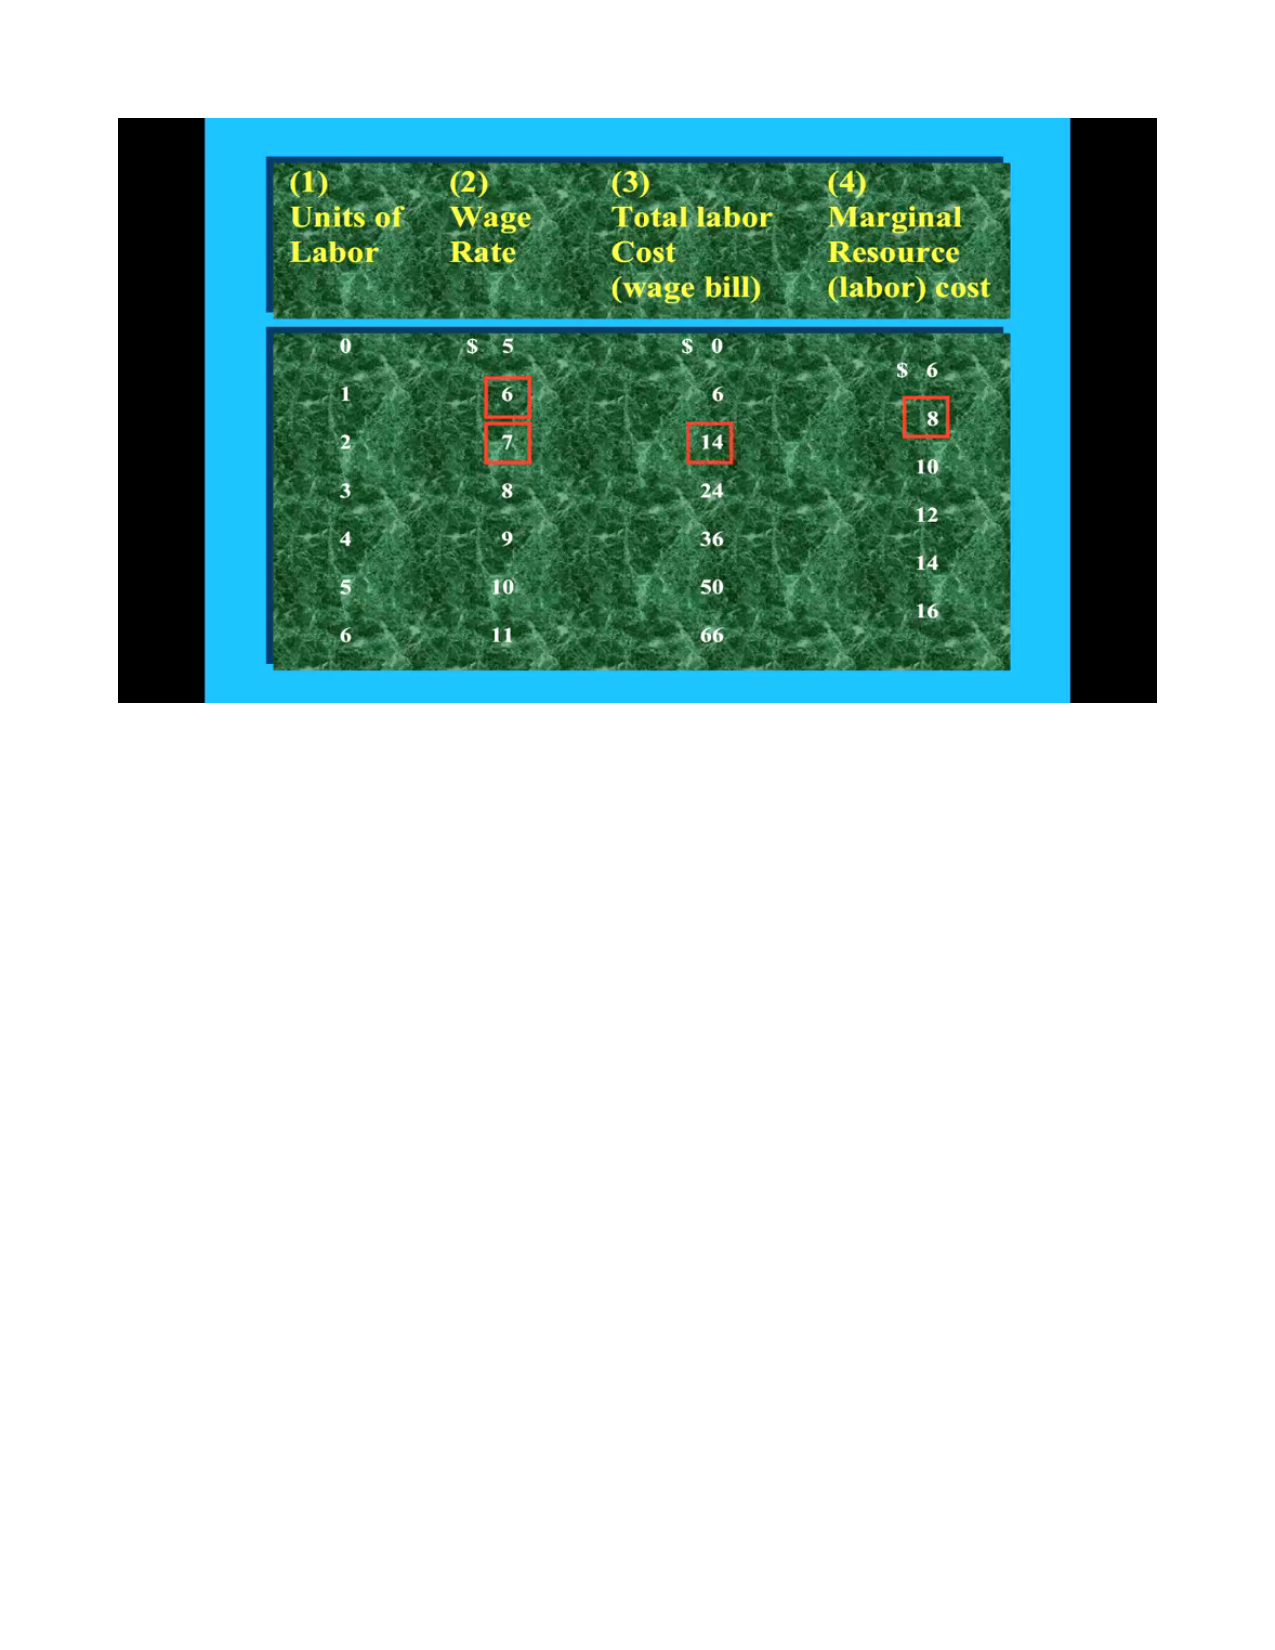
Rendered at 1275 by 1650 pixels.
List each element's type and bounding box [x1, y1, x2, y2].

picture [118, 118, 1157, 703]
